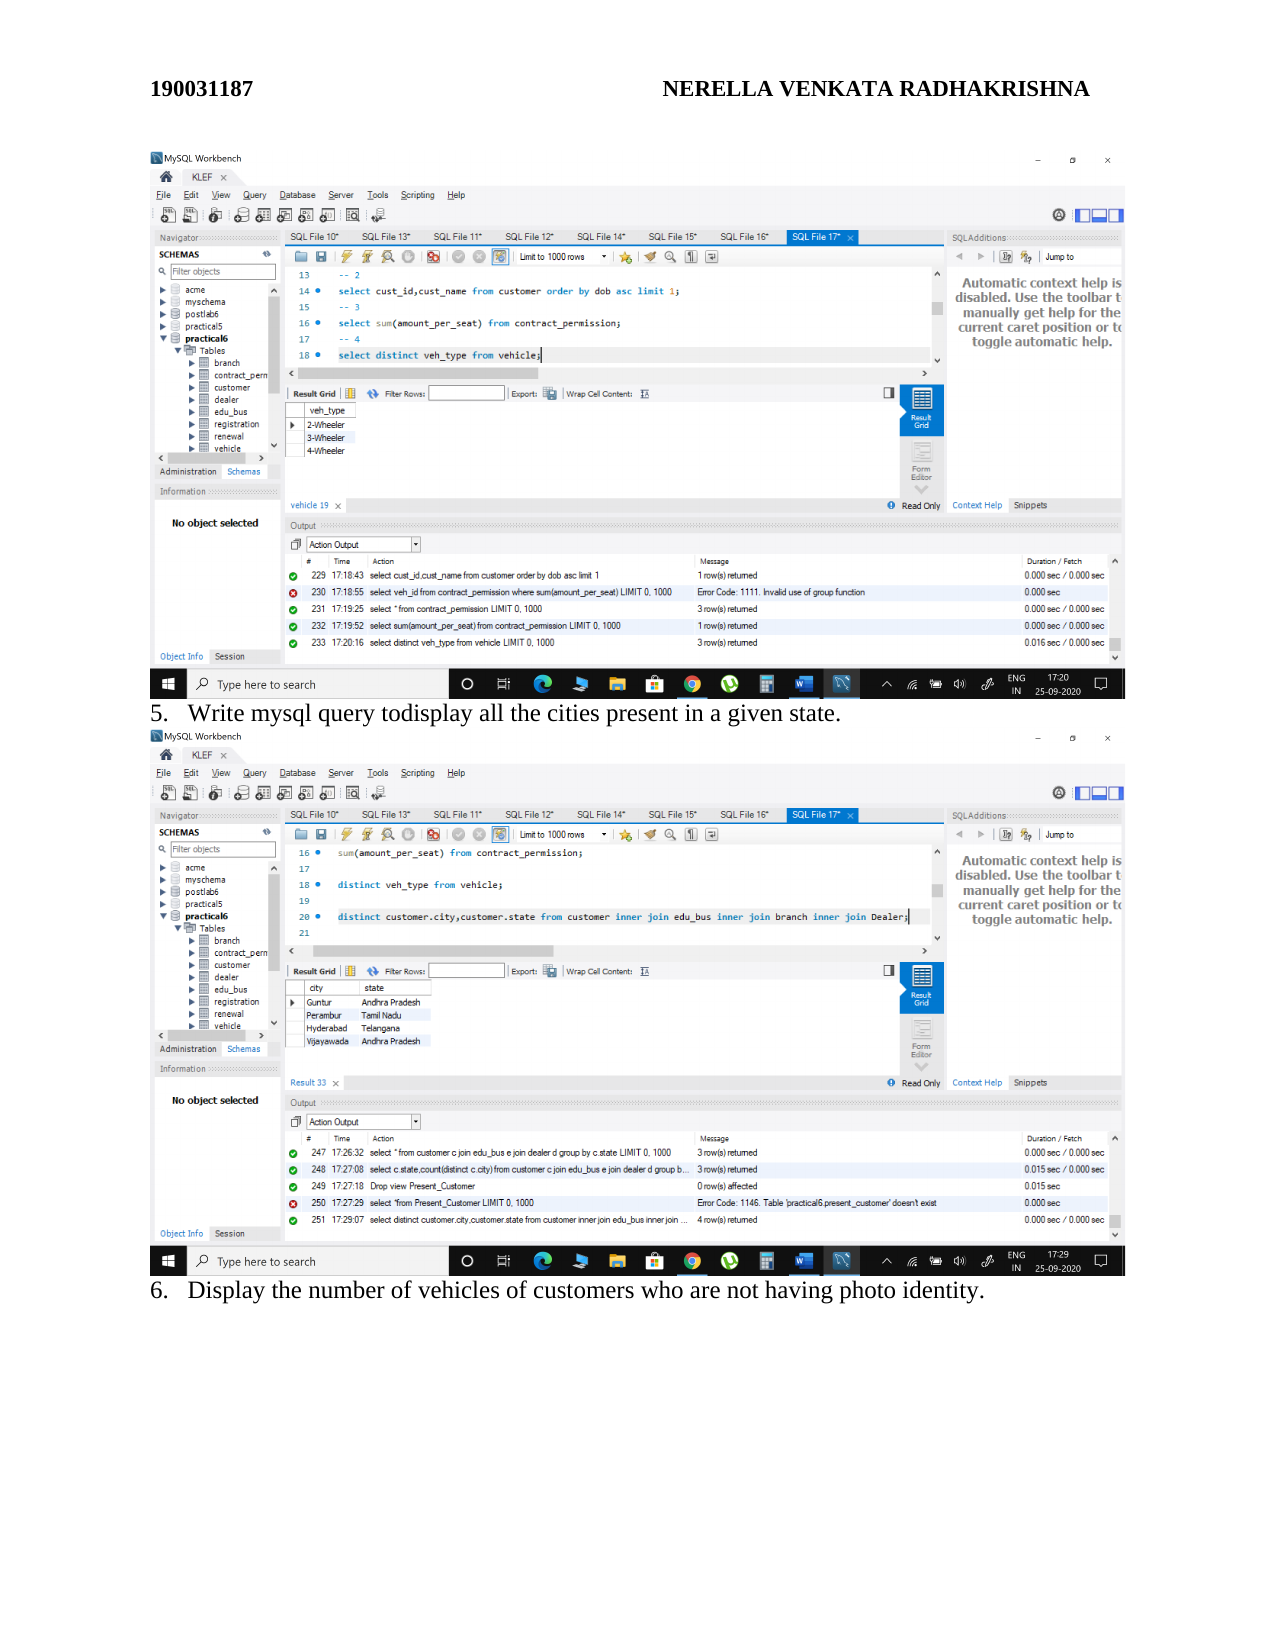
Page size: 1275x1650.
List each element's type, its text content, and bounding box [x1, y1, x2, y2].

list Write mysql query todisplay all the cities present in a given state. [150, 699, 1125, 727]
list Display the number of vehicles of customers who are not having photo identity. [150, 1276, 1125, 1304]
picture [150, 150, 1125, 699]
picture [150, 727, 1125, 1276]
